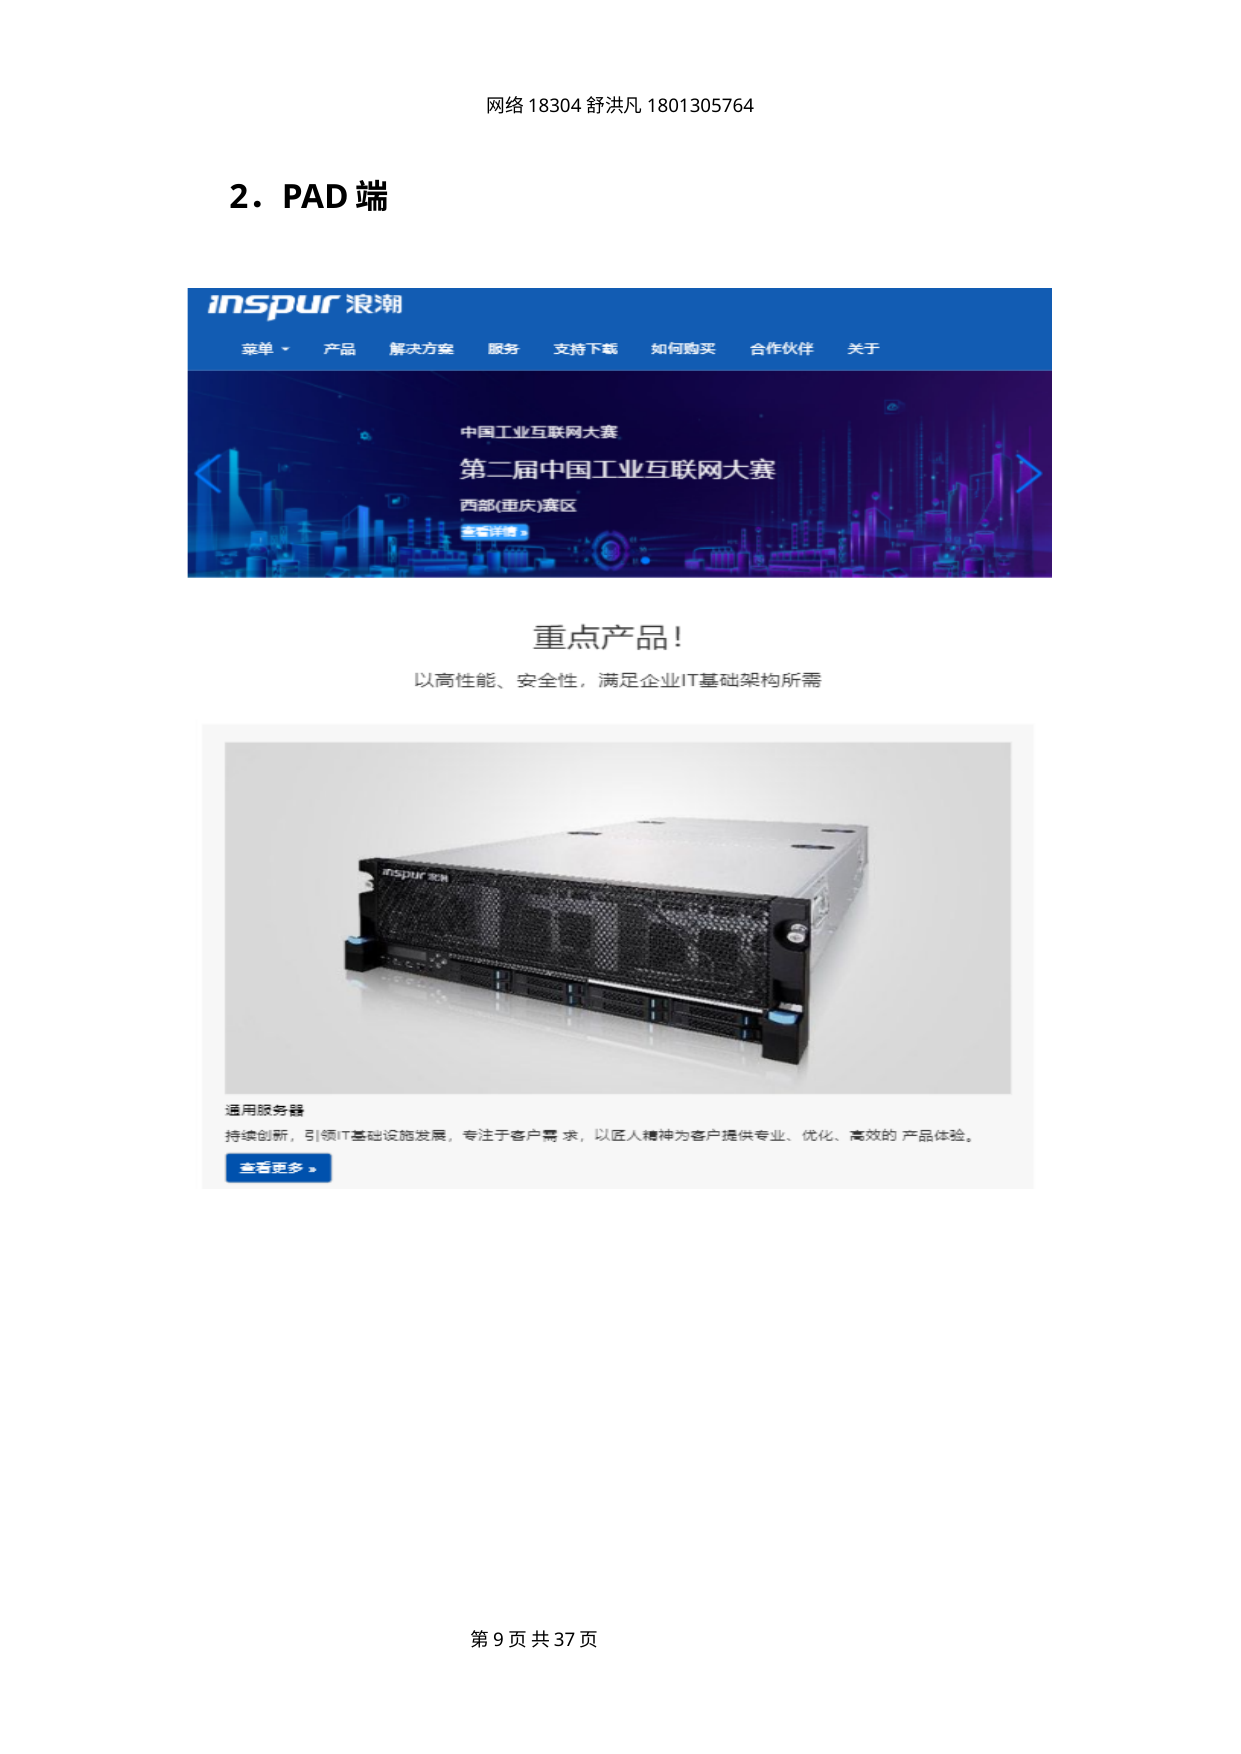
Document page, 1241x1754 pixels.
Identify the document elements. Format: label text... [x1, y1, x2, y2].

picture [187, 288, 1052, 1189]
subtitle PAD端 [187, 162, 1053, 227]
